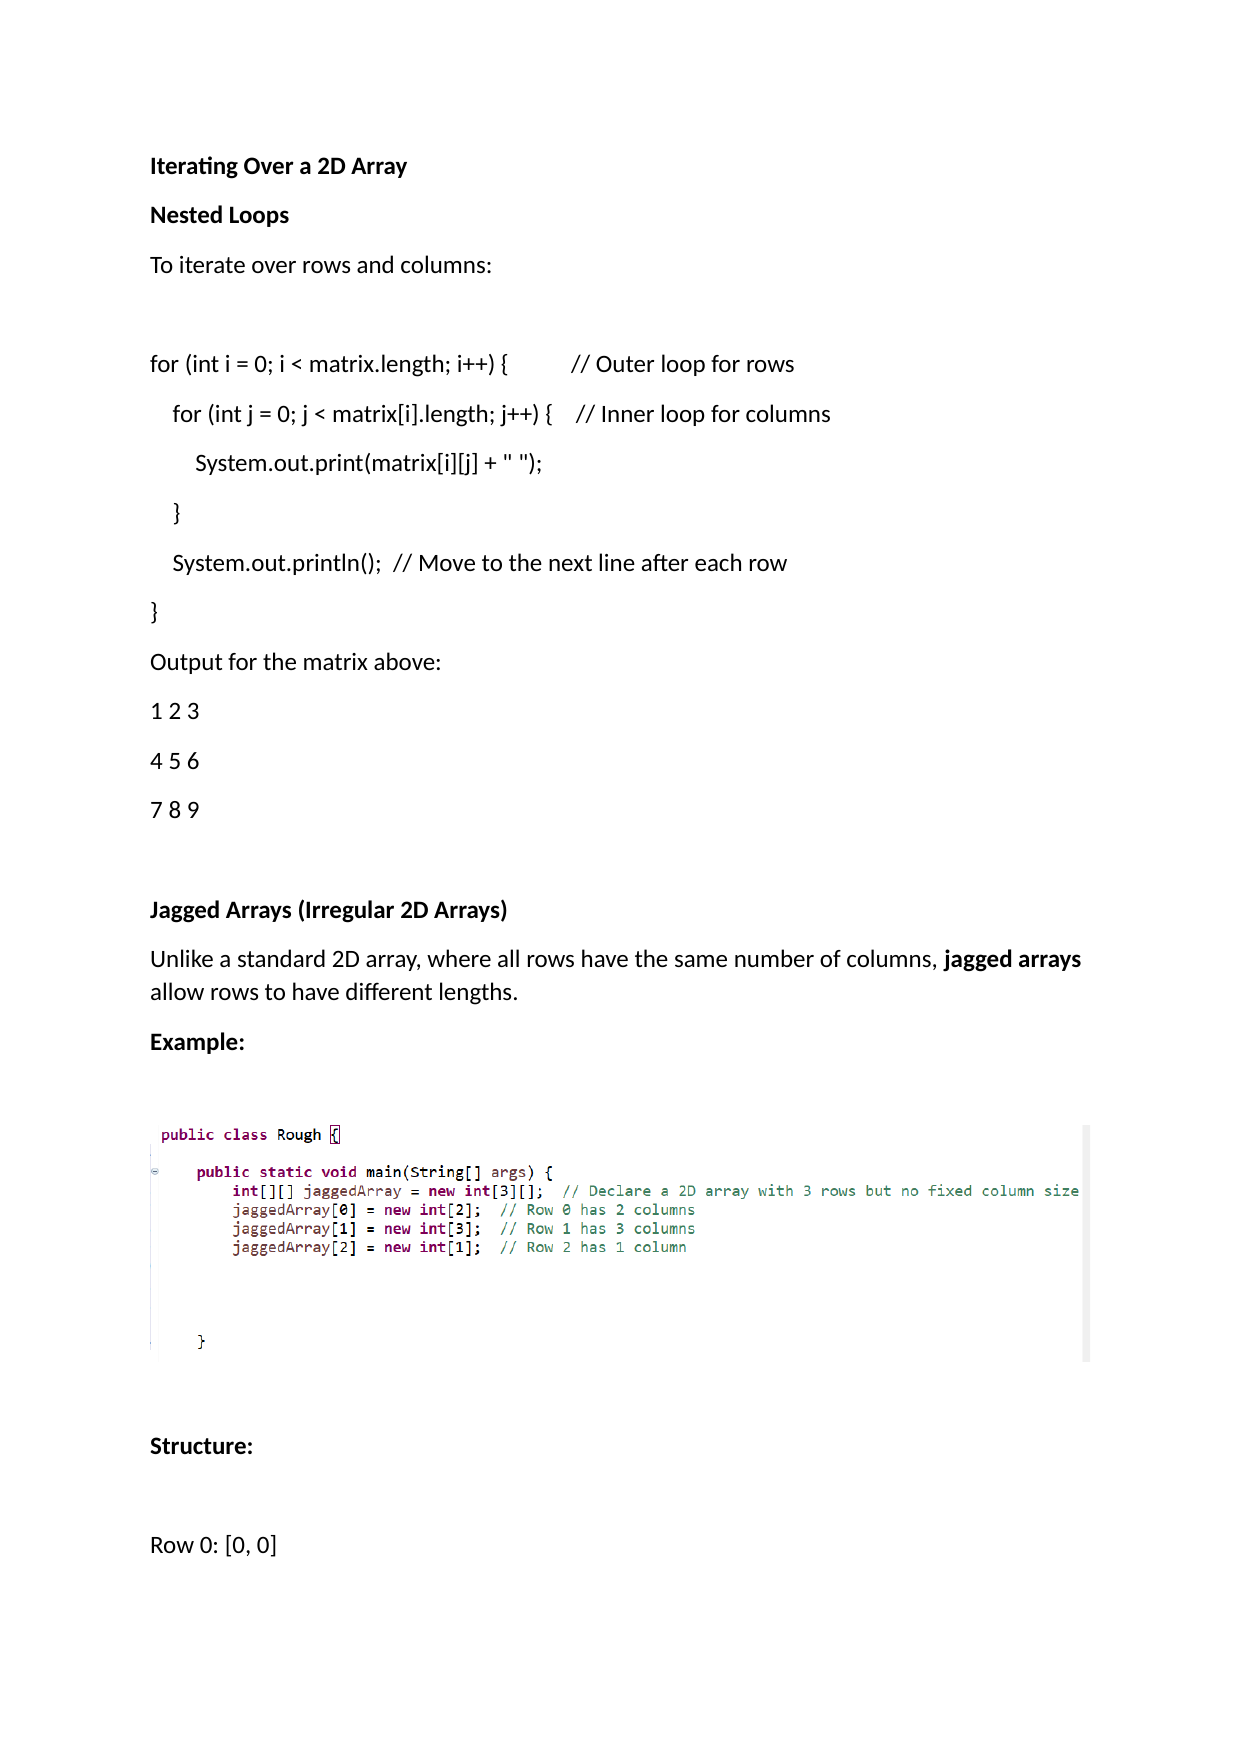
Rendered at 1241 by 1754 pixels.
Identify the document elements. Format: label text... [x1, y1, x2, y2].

text Jagged Arrays (Irregular 2D Arrays) [150, 894, 1090, 924]
text Unlike a standard 2D array, where all rows have the same number of columns, jagged arrays allow rows to have different lengths. [150, 943, 1090, 1007]
text System.out.println(); // Move to the next line after each row [150, 547, 1090, 577]
text Output for the matrix above: [150, 646, 1090, 676]
text } [150, 497, 1090, 528]
picture [150, 1125, 1091, 1362]
text Example: [150, 1026, 1090, 1056]
text To iterate over rows and columns: [150, 249, 1090, 280]
text for (int i = 0; i < matrix.length; i++) { // Outer loop for rows [150, 348, 1090, 379]
text System.out.print(matrix[i][j] + " "); [150, 447, 1090, 478]
text } [150, 596, 1090, 627]
text 1 2 3 [150, 695, 1090, 726]
text Row 0: [0, 0] [150, 1529, 1090, 1559]
text Iterating Over a 2D Array [150, 150, 1090, 181]
text Nested Loops [150, 199, 1090, 230]
text Structure: [150, 1430, 1090, 1460]
text for (int j = 0; j < matrix[i].length; j++) { // Inner loop for columns [150, 398, 1090, 428]
text 4 5 6 [150, 745, 1090, 776]
text 7 8 9 [150, 794, 1090, 825]
